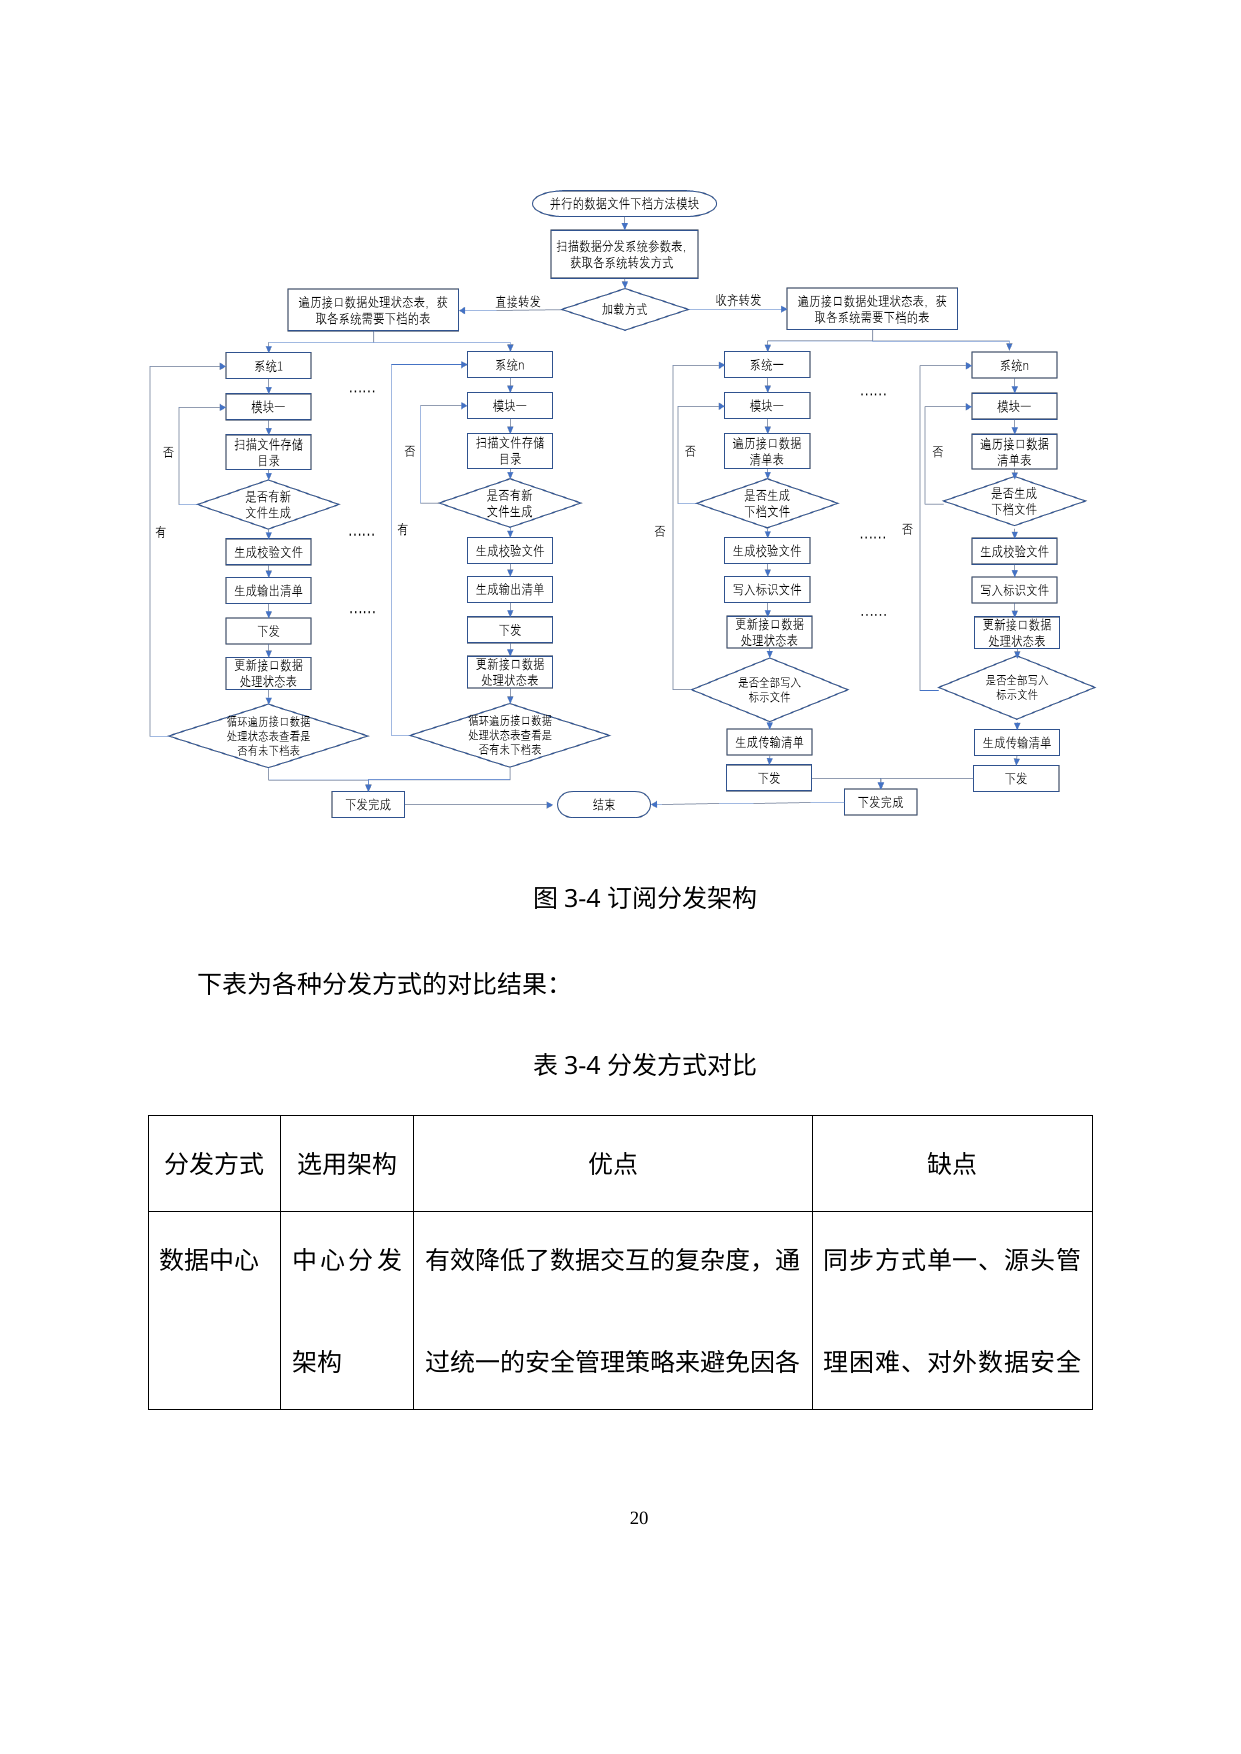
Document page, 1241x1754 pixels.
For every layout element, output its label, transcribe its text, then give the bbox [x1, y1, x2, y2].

text 下表为各种分发方式的对比结果： [148, 949, 1092, 1017]
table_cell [813, 1212, 1092, 1409]
table_header 分发方式 [149, 1116, 280, 1211]
table_header 选用架构 [281, 1116, 413, 1211]
table_cell 数据中心 [149, 1212, 280, 1409]
text 图 3-4 订阅分发架构 [148, 863, 1092, 931]
picture [147, 190, 1097, 820]
text 表 3-4 分发方式对比 [148, 1029, 1092, 1097]
table_cell 中心分发架构 [281, 1212, 413, 1409]
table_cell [414, 1212, 812, 1409]
table_header 优点 [414, 1116, 812, 1211]
table_header 缺点 [813, 1116, 1092, 1211]
